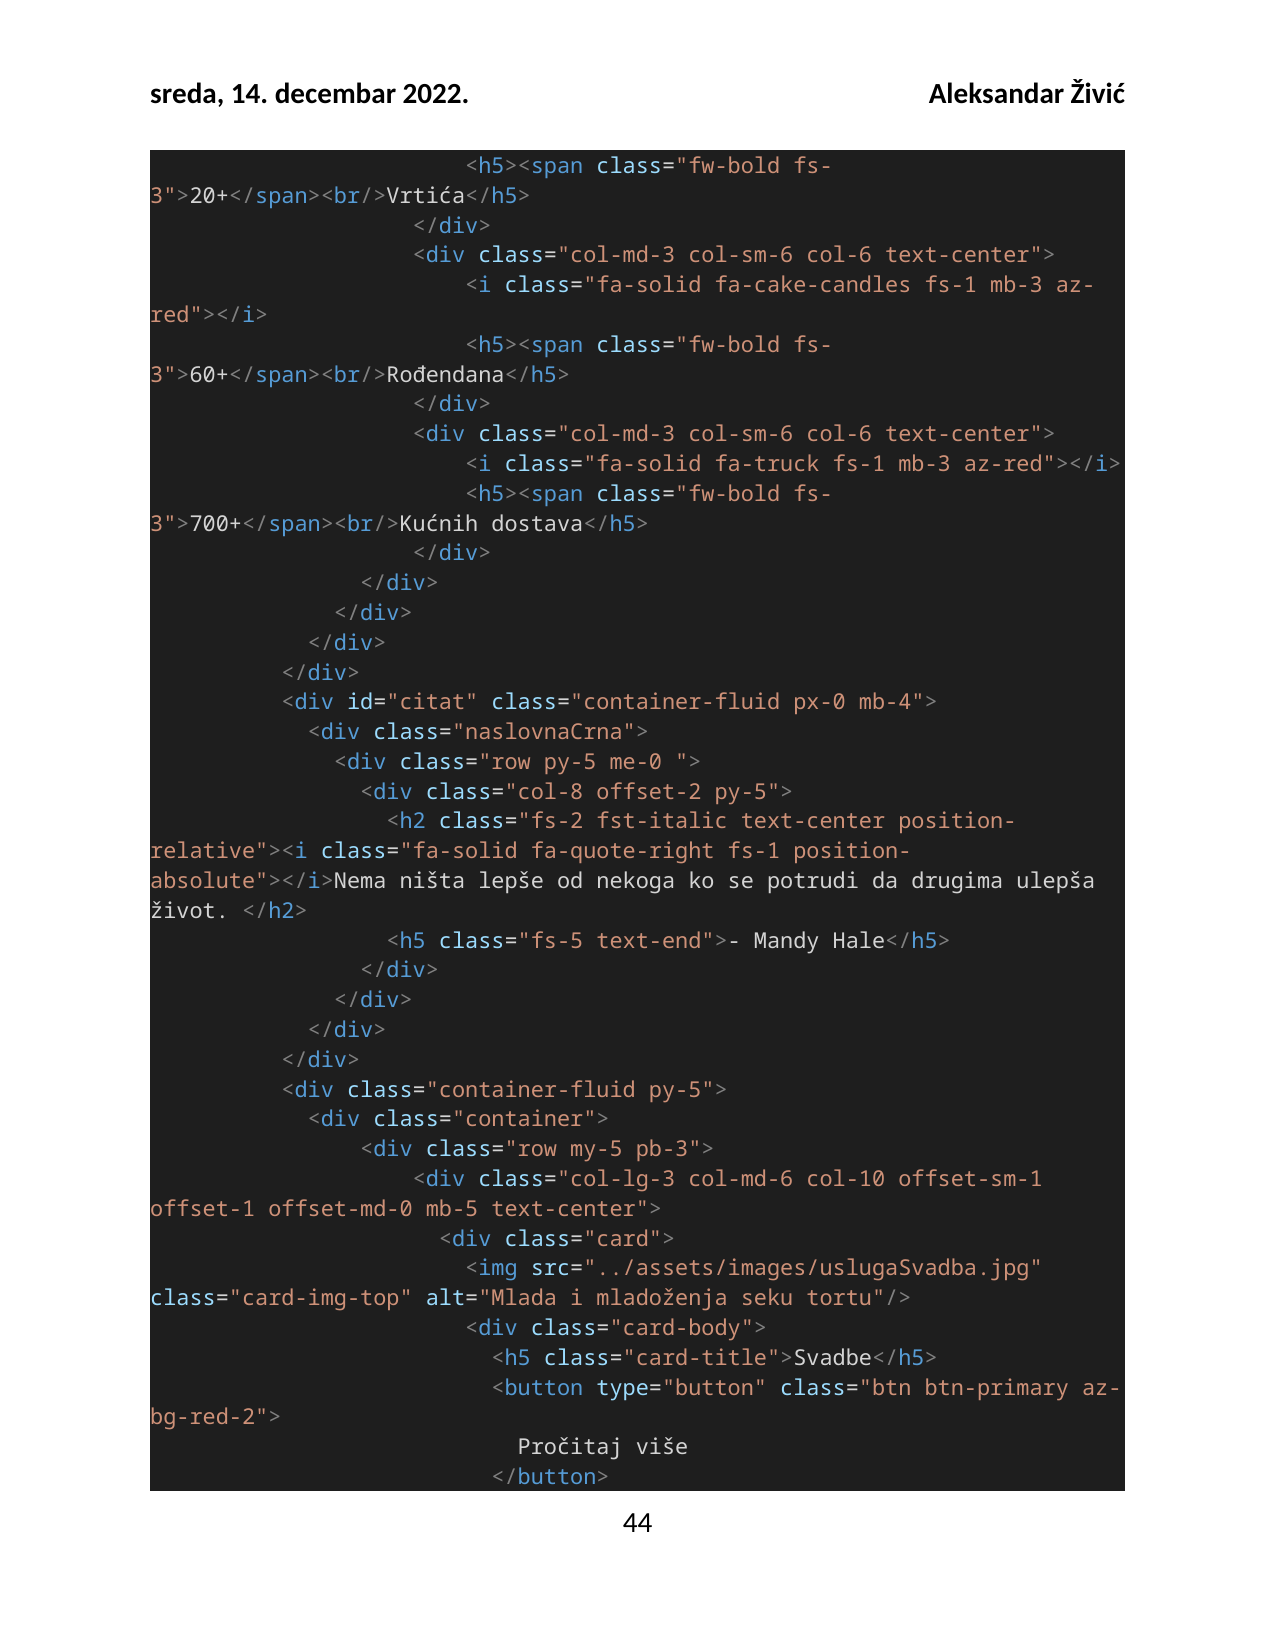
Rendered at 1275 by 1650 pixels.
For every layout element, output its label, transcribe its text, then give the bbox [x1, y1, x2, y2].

text <div class="naslovnaCrna"> [150, 716, 1125, 746]
text </div> [150, 1044, 1125, 1073]
text </div> [150, 537, 1125, 567]
text <div class="container-fluid py-5"> [150, 1073, 1125, 1103]
text <h2 class="fs-2 fst-italic text-center position-relative"><i class="fa-solid fa-quote-right fs-1 position-absolute"></i>Nema ništa lepše od nekoga ko se potrudi da drugima ulepša život. </h2> [150, 805, 1125, 924]
text <h5><span class="fw-bold fs-3">700+</span><br/>Kućnih dostava</h5> [150, 478, 1125, 537]
text <h5><span class="fw-bold fs-3">60+</span><br/>Rođendana</h5> [150, 329, 1125, 388]
text <i class="fa-solid fa-cake-candles fs-1 mb-3 az-red"></i> [150, 269, 1125, 329]
text </div> [150, 388, 1125, 418]
text </button> [150, 1461, 1125, 1491]
text <h5 class="fs-5 text-end">- Mandy Hale</h5> [150, 924, 1125, 954]
text <div class="col-md-3 col-sm-6 col-6 text-center"> [150, 418, 1125, 448]
text <h5><span class="fw-bold fs-3">20+</span><br/>Vrtića</h5> [150, 150, 1125, 209]
text <div class="row my-5 pb-3"> [150, 1133, 1125, 1163]
text </div> [150, 1014, 1125, 1044]
text </div> [150, 597, 1125, 627]
text <button type="button" class="btn btn-primary az-bg-red-2"> [150, 1371, 1125, 1431]
text <div id="citat" class="container-fluid px-0 mb-4"> [150, 686, 1125, 716]
text <div class="card"> [150, 1222, 1125, 1252]
text <h5 class="card-title">Svadbe</h5> [150, 1342, 1125, 1371]
text </div> [150, 567, 1125, 597]
text <div class="col-8 offset-2 py-5"> [150, 776, 1125, 805]
text <i class="fa-solid fa-truck fs-1 mb-3 az-red"></i> [150, 448, 1125, 478]
text </div> [150, 656, 1125, 686]
text <div class="row py-5 me-0 "> [150, 746, 1125, 776]
text <div class="container"> [150, 1103, 1125, 1133]
text Pročitaj više [150, 1431, 1125, 1461]
text </div> [150, 954, 1125, 984]
text </div> [150, 984, 1125, 1014]
text <div class="card-body"> [150, 1312, 1125, 1342]
text </div> [150, 627, 1125, 656]
text </div> [150, 209, 1125, 239]
text <div class="col-lg-3 col-md-6 col-10 offset-sm-1 offset-1 offset-md-0 mb-5 text-center"> [150, 1163, 1125, 1222]
text <div class="col-md-3 col-sm-6 col-6 text-center"> [150, 239, 1125, 269]
text <img src="../assets/images/uslugaSvadba.jpg" class="card-img-top" alt="Mlada i mladoženja seku tortu"/> [150, 1252, 1125, 1312]
